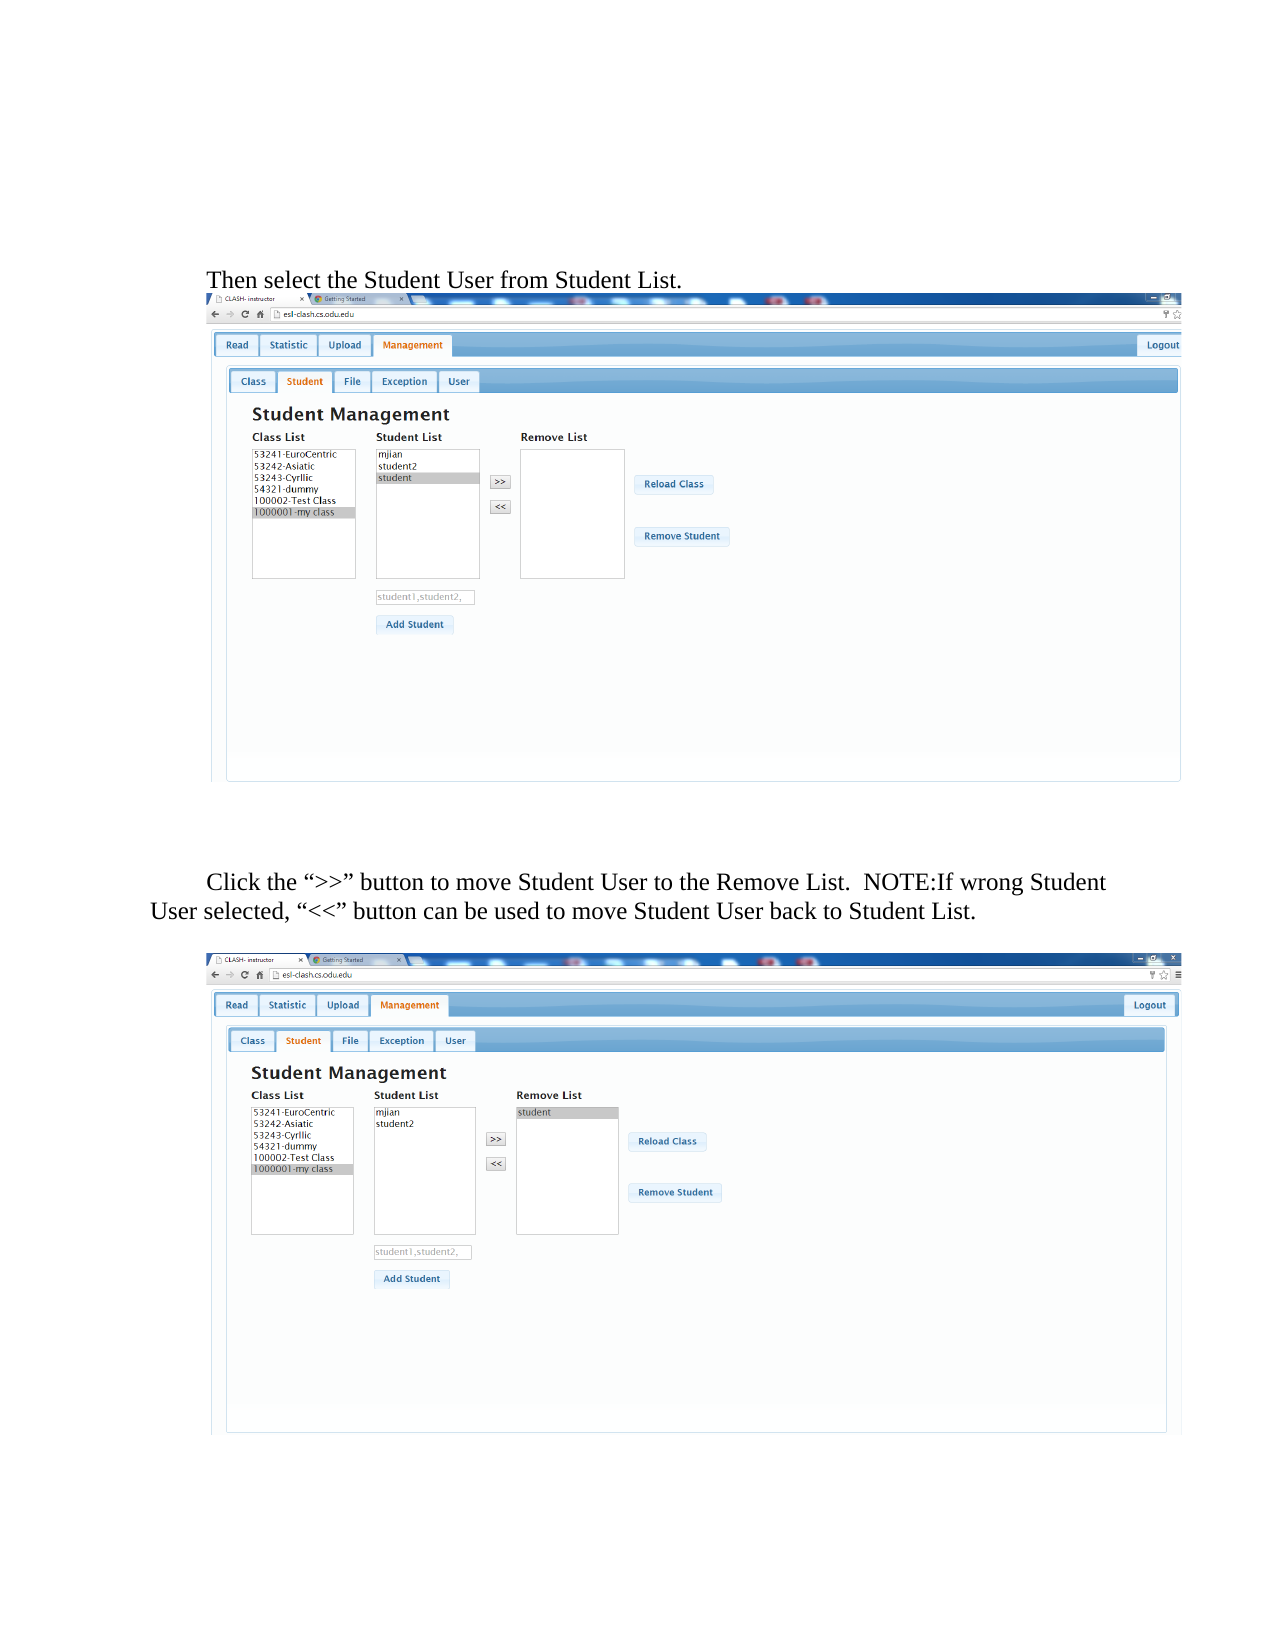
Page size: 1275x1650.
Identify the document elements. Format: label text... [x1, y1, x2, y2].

picture [206, 953, 1182, 1435]
picture [206, 293, 1182, 782]
text Click the “>>” button to move Student User to the Remove List. NOTE:If wrong Student User selected, “<<” button can be used to move Student User back to Student List. [150, 867, 1125, 925]
text Then select the Student User from Student List. [150, 265, 1125, 294]
